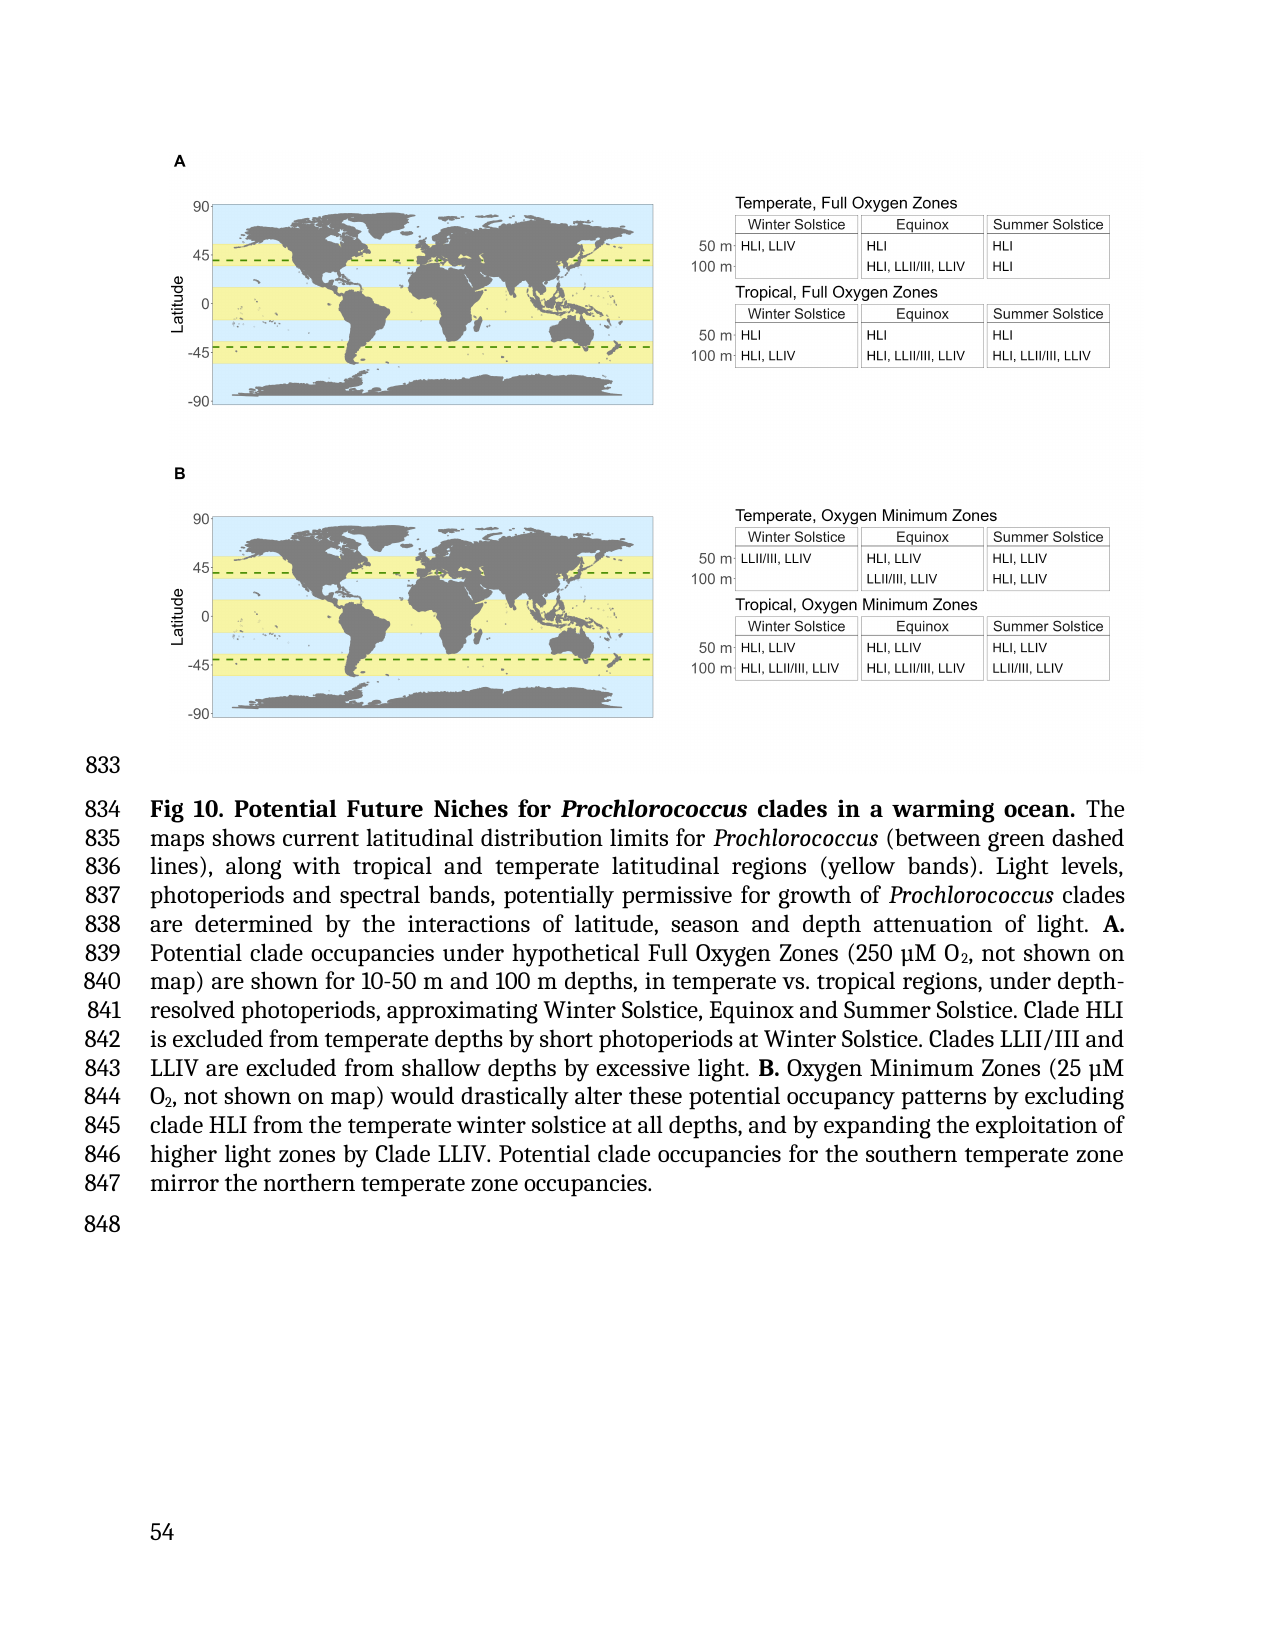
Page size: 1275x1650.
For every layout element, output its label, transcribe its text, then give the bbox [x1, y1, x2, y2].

text Fig 10. Potential Future Niches for Prochlorococcus clades in a warming ocean. The maps shows current latitudinal distribution limits for Prochlorococcus (between green dashed lines), along with tropical and temperate latitudinal regions (yellow bands). Light levels, photoperiods and spectral bands, potentially permissive for growth of Prochlorococcus clades are determined by the interactions of latitude, season and depth attenuation of light. A. Potential clade occupancies under hypothetical Full Oxygen Zones (250 µM O2, not shown on map) are shown for 10-50 m and 100 m depths, in temperate vs. tropical regions, under depth-resolved photoperiods, approximating Winter Solstice, Equinox and Summer Solstice. Clade HLI is excluded from temperate depths by short photoperiods at Winter Solstice. Clades LLII/III and LLIV are excluded from shallow depths by excessive light. B. Oxygen Minimum Zones (25 µM O2, not shown on map) would drastically alter these potential occupancy patterns by excluding clade HLI from the temperate winter solstice at all depths, and by expanding the exploitation of higher light zones by Clade LLIV. Potential clade occupancies for the southern temperate zone mirror the northern temperate zone occupancies. [150, 795, 1125, 1197]
picture [168, 150, 1144, 774]
